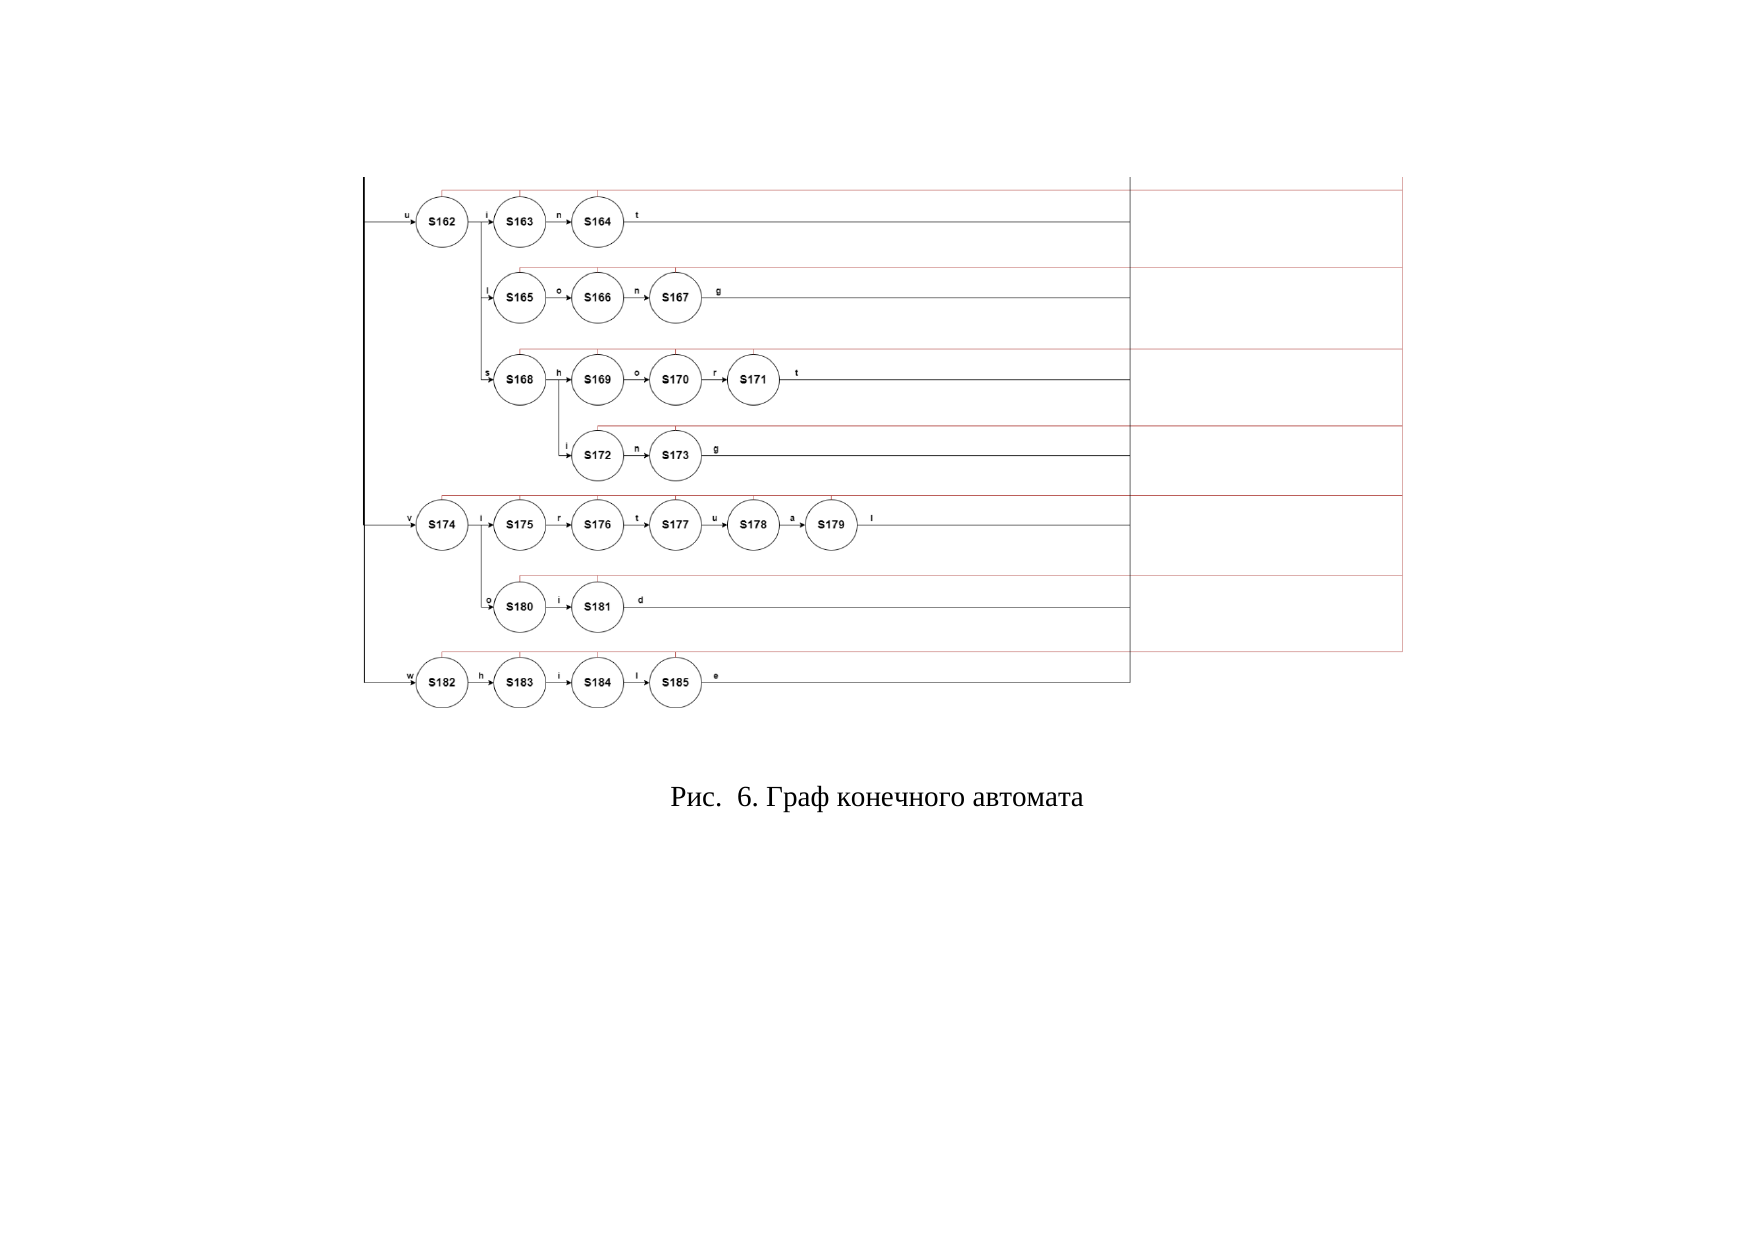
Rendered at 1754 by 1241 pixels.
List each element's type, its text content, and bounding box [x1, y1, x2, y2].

picture [306, 177, 1448, 708]
text Рис. 6. Граф конечного автомата [118, 779, 1636, 813]
